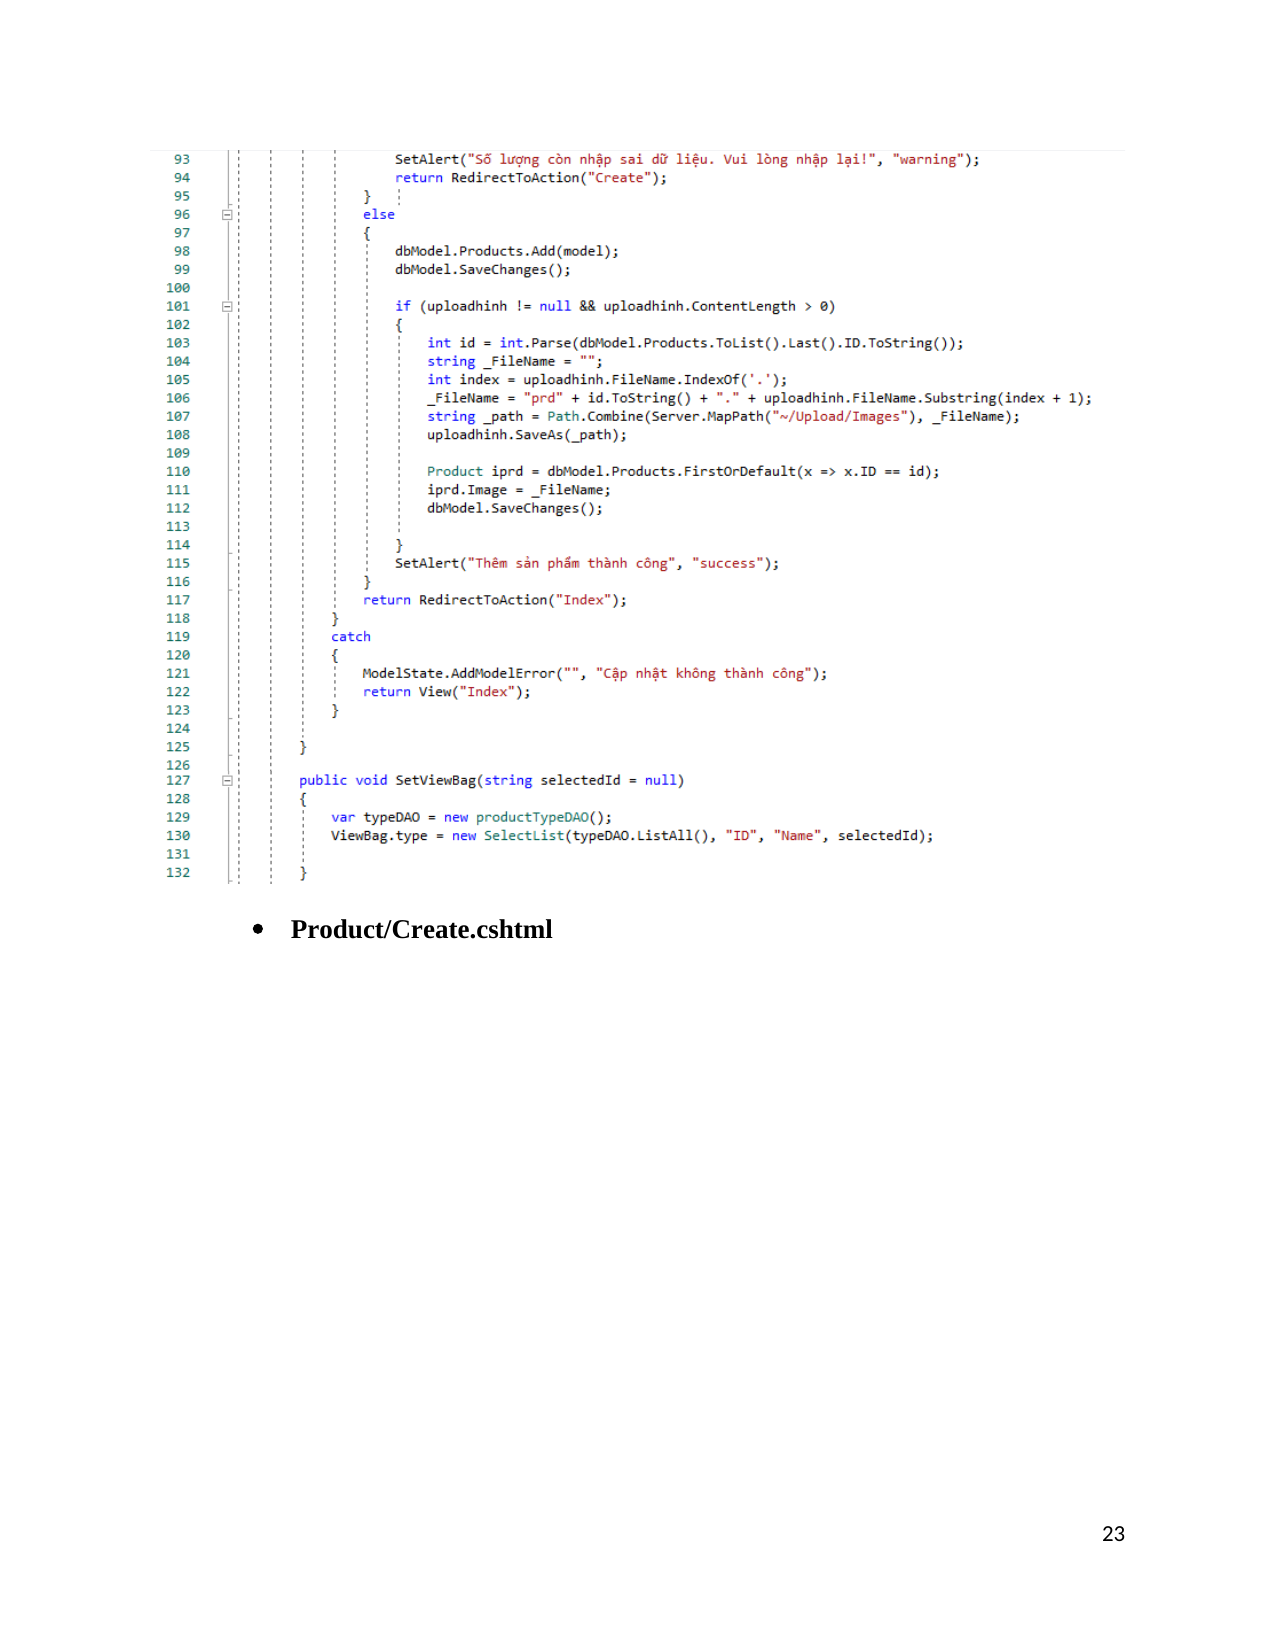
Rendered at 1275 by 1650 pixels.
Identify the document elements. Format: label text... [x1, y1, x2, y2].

list Product/Create.cshtml [253, 913, 1125, 944]
picture [150, 150, 1125, 884]
